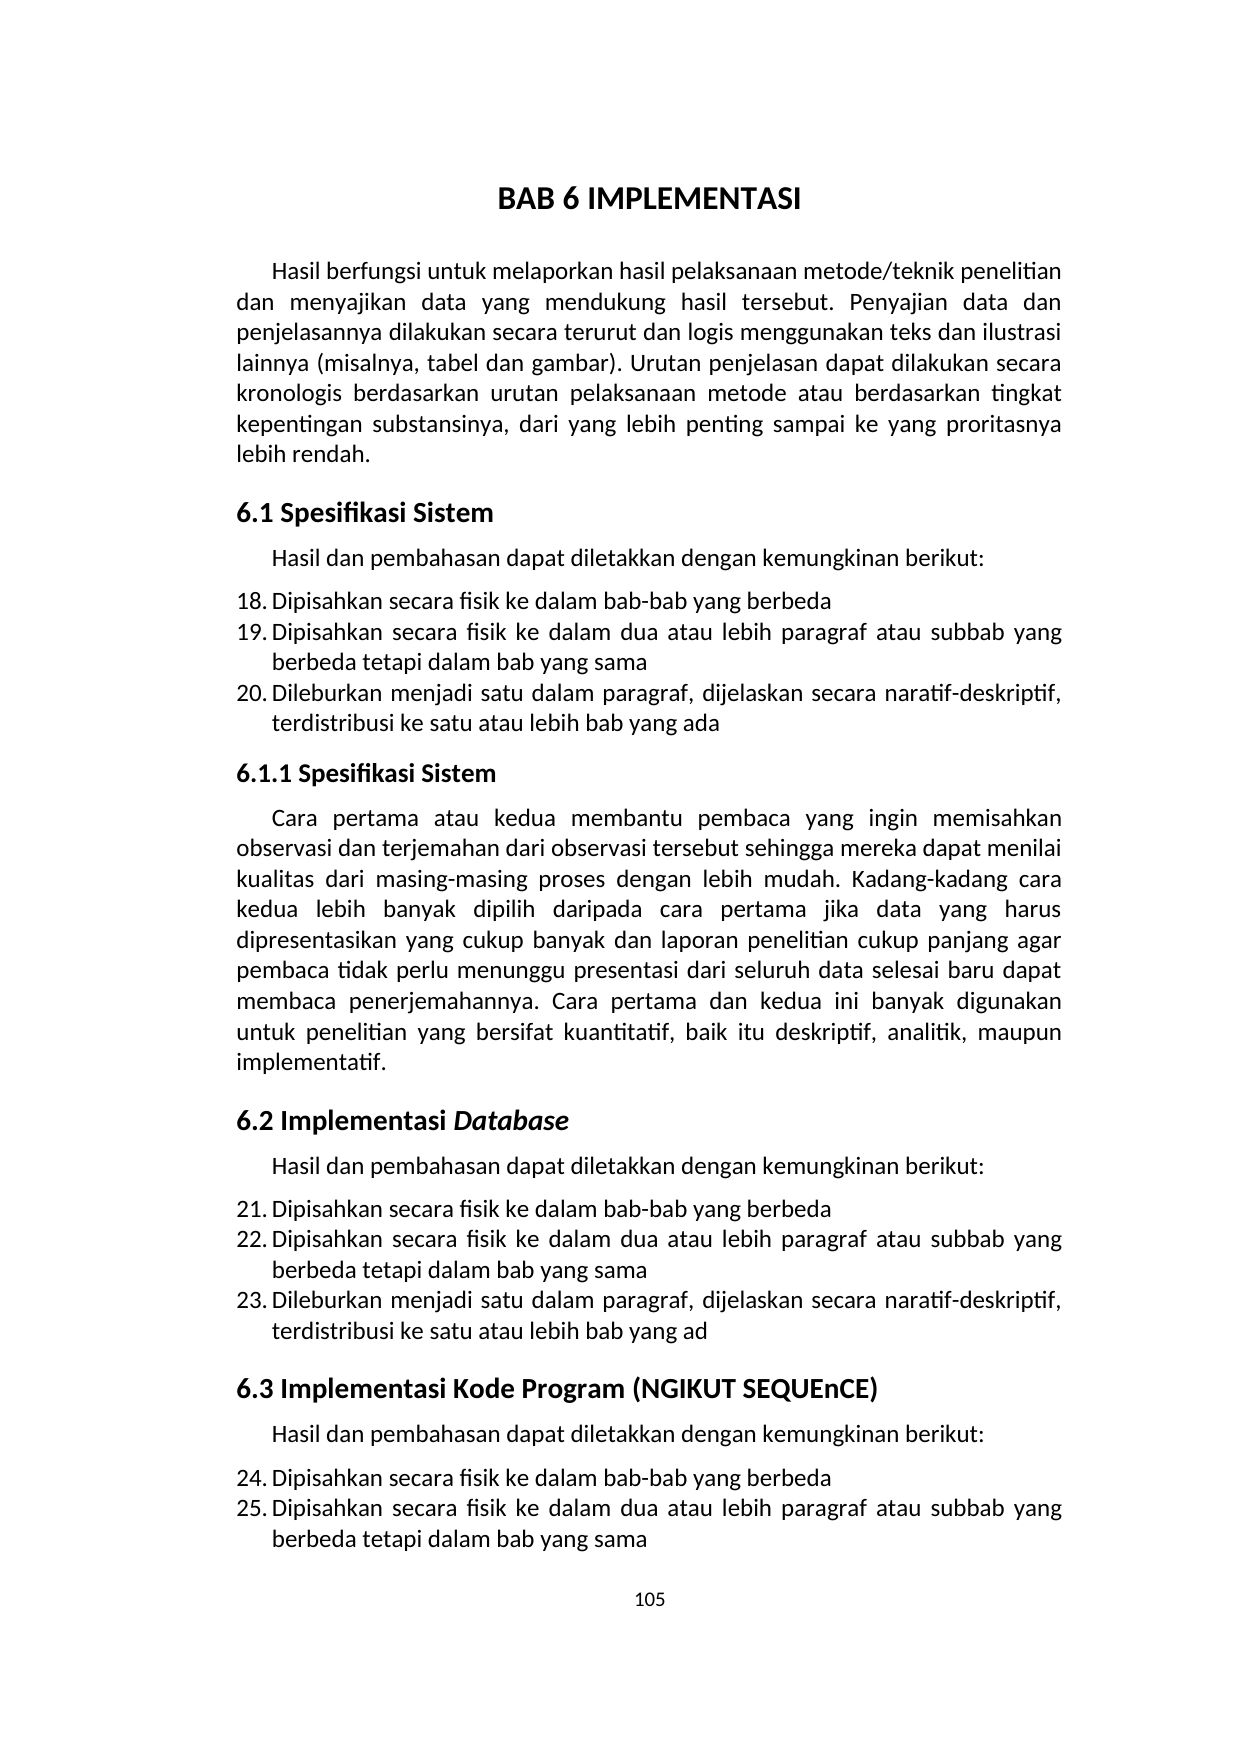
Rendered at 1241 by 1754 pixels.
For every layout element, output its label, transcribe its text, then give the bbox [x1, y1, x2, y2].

subtitle Implementasi Database [236, 1102, 1063, 1137]
text Cara pertama atau kedua membantu pembaca yang ingin memisahkan observasi dan terjemahan dari observasi tersebut sehingga mereka dapat menilai kualitas dari masing-masing proses dengan lebih mudah. Kadang-kadang cara kedua lebih banyak dipilih daripada cara pertama jika data yang harus dipresentasikan yang cukup banyak dan laporan penelitian cukup panjang agar pembaca tidak perlu menunggu presentasi dari seluruh data selesai baru dapat membaca penerjemahannya. Cara pertama dan kedua ini banyak digunakan untuk penelitian yang bersifat kuantitatif, baik itu deskriptif, analitik, maupun implementatif. [236, 802, 1063, 1077]
subtitle Spesifikasi Sistem [236, 757, 1063, 789]
list Dipisahkan secara fisik ke dalam dua atau lebih paragraf atau subbab yang berbeda tetapi dalam bab yang sama [236, 616, 1063, 677]
list Dileburkan menjadi satu dalam paragraf, dijelaskan secara naratif-deskriptif, terdistribusi ke satu atau lebih bab yang ad [236, 1284, 1063, 1346]
list Dipisahkan secara fisik ke dalam bab-bab yang berbeda [236, 585, 1063, 616]
list Dipisahkan secara fisik ke dalam dua atau lebih paragraf atau subbab yang berbeda tetapi dalam bab yang sama [236, 1223, 1063, 1284]
subtitle Spesifikasi Sistem [236, 494, 1063, 530]
text Hasil dan pembahasan dapat diletakkan dengan kemungkinan berikut: [236, 1150, 1063, 1180]
text Hasil dan pembahasan dapat diletakkan dengan kemungkinan berikut: [236, 542, 1063, 573]
subtitle IMPLEMENTASI [236, 177, 1063, 218]
list Dipisahkan secara fisik ke dalam bab-bab yang berbeda [236, 1193, 1063, 1223]
text Hasil berfungsi untuk melaporkan hasil pelaksanaan metode/teknik penelitian dan menyajikan data yang mendukung hasil tersebut. Penyajian data dan penjelasannya dilakukan secara terurut dan logis menggunakan teks dan ilustrasi lainnya (misalnya, tabel dan gambar). Urutan penjelasan dapat dilakukan secara kronologis berdasarkan urutan pelaksanaan metode atau berdasarkan tingkat kepentingan substansinya, dari yang lebih penting sampai ke yang proritasnya lebih rendah. [236, 255, 1063, 469]
subtitle Implementasi Kode Program (NGIKUT SEQUEnCE) [236, 1371, 1063, 1406]
text Hasil dan pembahasan dapat diletakkan dengan kemungkinan berikut: [236, 1419, 1063, 1449]
list Dileburkan menjadi satu dalam paragraf, dijelaskan secara naratif-deskriptif, terdistribusi ke satu atau lebih bab yang ada [236, 677, 1063, 738]
list Dipisahkan secara fisik ke dalam dua atau lebih paragraf atau subbab yang berbeda tetapi dalam bab yang sama [236, 1492, 1063, 1553]
list Dipisahkan secara fisik ke dalam bab-bab yang berbeda [236, 1462, 1063, 1492]
